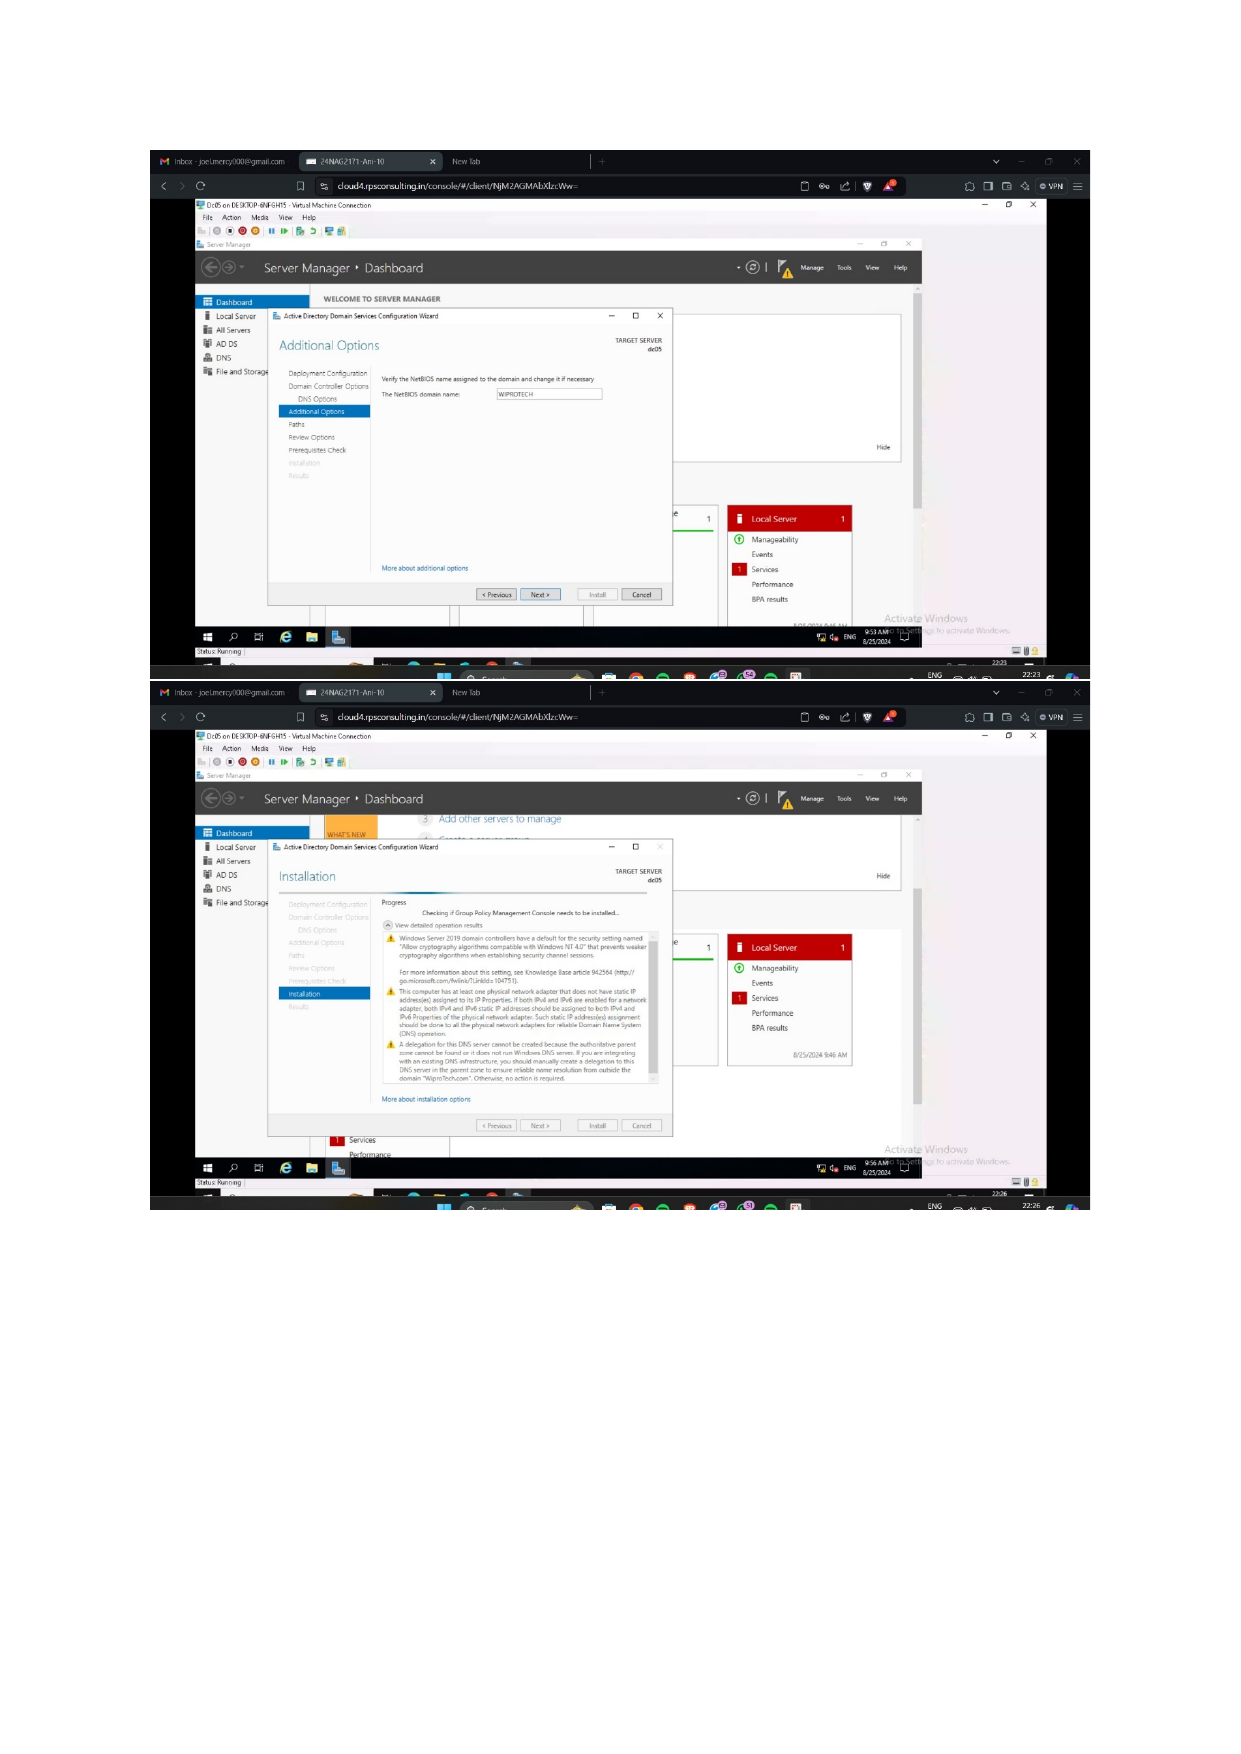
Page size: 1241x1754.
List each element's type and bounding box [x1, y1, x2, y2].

picture [150, 681, 1091, 1210]
picture [150, 150, 1091, 679]
